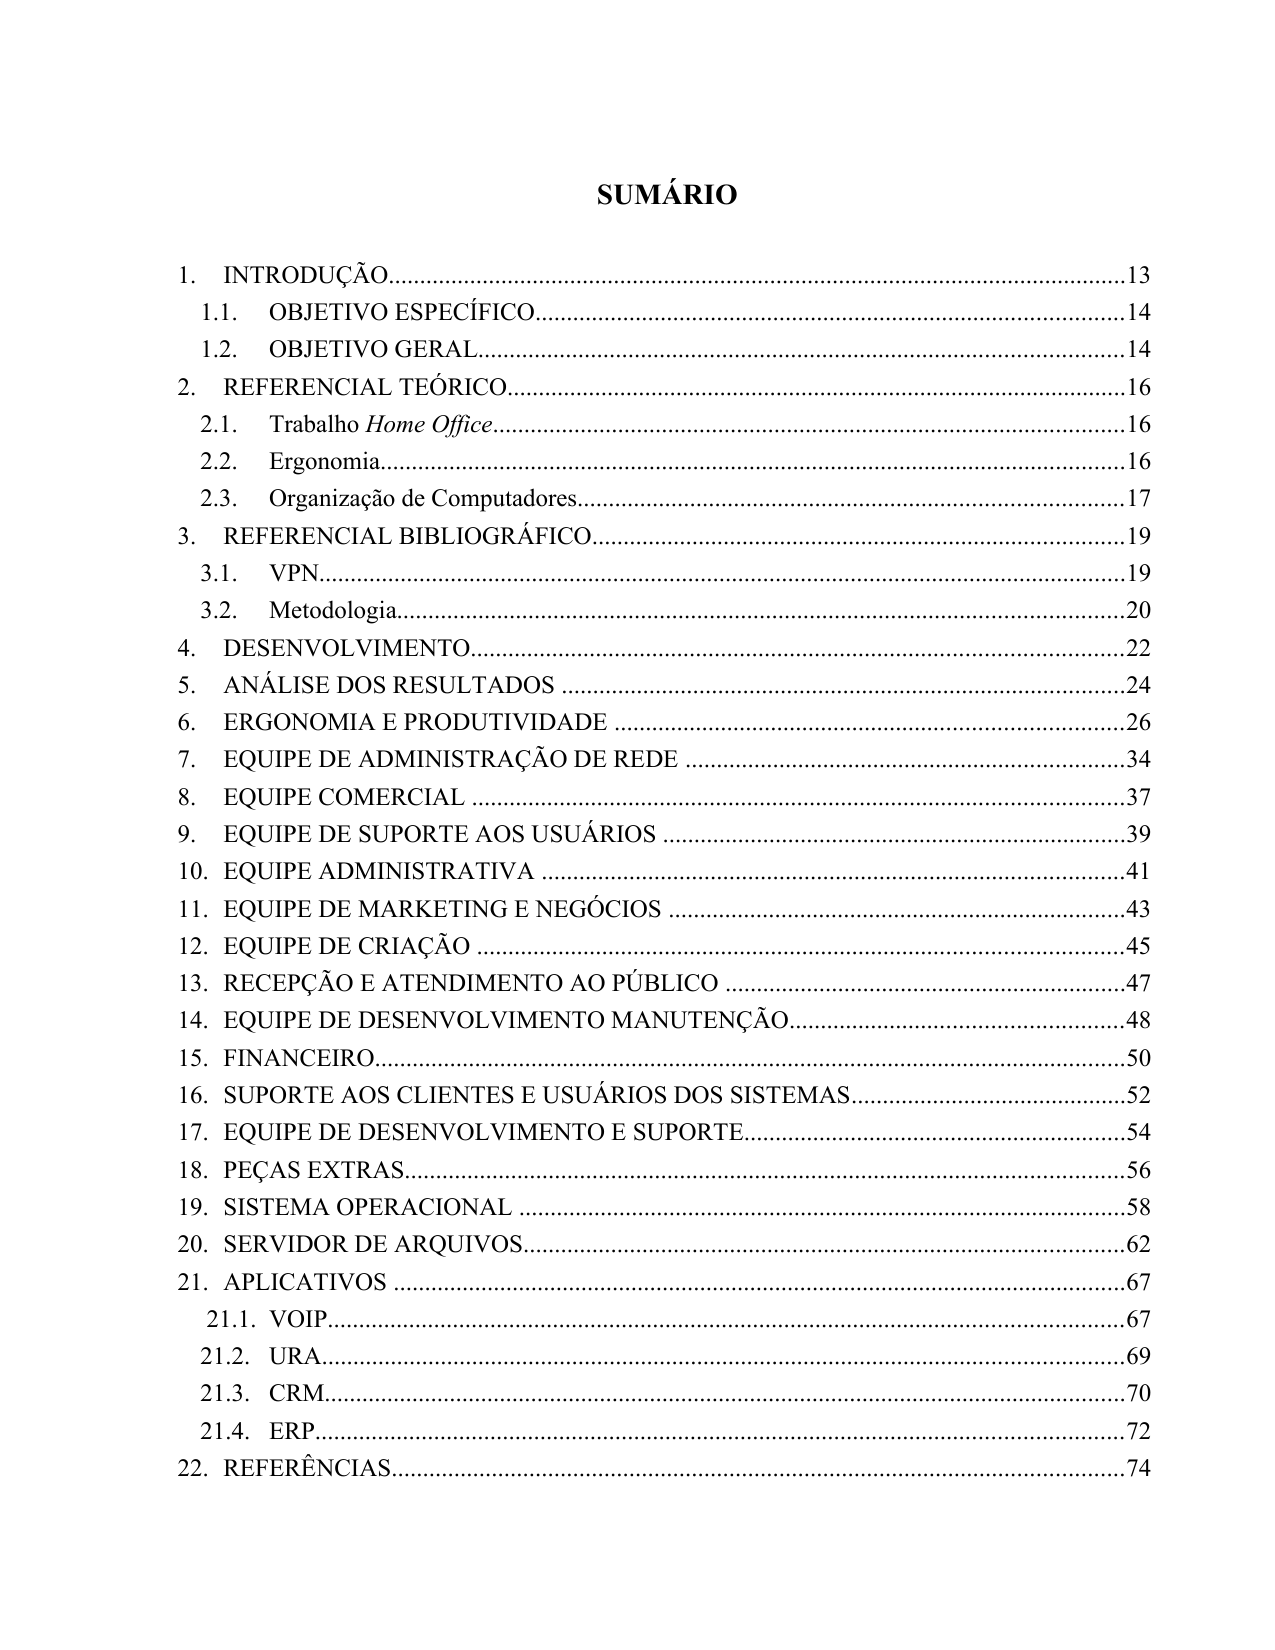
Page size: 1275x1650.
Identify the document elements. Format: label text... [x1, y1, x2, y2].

text 11. EQUIPE DE MARKETING E NEGÓCIOS 43 [177, 894, 1157, 922]
text 21.2. URA 69 [200, 1341, 1157, 1370]
text 6. ERGONOMIA E PRODUTIVIDADE 26 [177, 707, 1157, 736]
text 2.3. Organização de Computadores 17 [200, 483, 1157, 512]
text 2.2. Ergonomia 16 [200, 446, 1157, 475]
text SUMÁRIO [177, 177, 1157, 211]
text 7. EQUIPE DE ADMINISTRAÇÃO DE REDE 34 [177, 744, 1157, 773]
text 14. EQUIPE DE DESENVOLVIMENTO MANUTENÇÃO 48 [177, 1006, 1157, 1034]
text 13. RECEPÇÃO E ATENDIMENTO AO PÚBLICO 47 [177, 968, 1157, 997]
text 17. EQUIPE DE DESENVOLVIMENTO E SUPORTE 54 [177, 1117, 1157, 1146]
text 1.2. OBJETIVO GERAL 14 [200, 334, 1157, 363]
text 9. EQUIPE DE SUPORTE AOS USUÁRIOS 39 [177, 819, 1157, 848]
text 19. SISTEMA OPERACIONAL 58 [177, 1192, 1157, 1221]
text 21.4. ERP 72 [200, 1416, 1157, 1444]
text 3. REFERENCIAL BIBLIOGRÁFICO 19 [177, 521, 1157, 549]
text 16. SUPORTE AOS CLIENTES E USUÁRIOS DOS SISTEMAS 52 [177, 1080, 1157, 1109]
text 15. FINANCEIRO 50 [177, 1043, 1157, 1072]
text 4. DESENVOLVIMENTO 22 [177, 633, 1157, 661]
text 1. INTRODUÇÃO 13 [177, 260, 1157, 288]
text 5. ANÁLISE DOS RESULTADOS 24 [177, 670, 1157, 699]
text 22. REFERÊNCIAS 74 [177, 1453, 1157, 1482]
text 18. PEÇAS EXTRAS 56 [177, 1155, 1157, 1183]
text 21.3. CRM 70 [200, 1378, 1157, 1407]
text 2. REFERENCIAL TEÓRICO 16 [177, 372, 1157, 400]
text 12. EQUIPE DE CRIAÇÃO 45 [177, 931, 1157, 960]
text 20. SERVIDOR DE ARQUIVOS 62 [177, 1229, 1157, 1258]
text 2.1. Trabalho Home Office 16 [200, 409, 1157, 438]
text 10. EQUIPE ADMINISTRATIVA 41 [177, 856, 1157, 885]
text 3.2. Metodologia 20 [200, 595, 1157, 624]
text 21.1. VOIP 67 [200, 1304, 1157, 1333]
text 8. EQUIPE COMERCIAL 37 [177, 782, 1157, 811]
text 21. APLICATIVOS 67 [177, 1267, 1157, 1295]
text 1.1. OBJETIVO ESPECÍFICO 14 [200, 297, 1157, 326]
text 3.1. VPN 19 [200, 558, 1157, 587]
